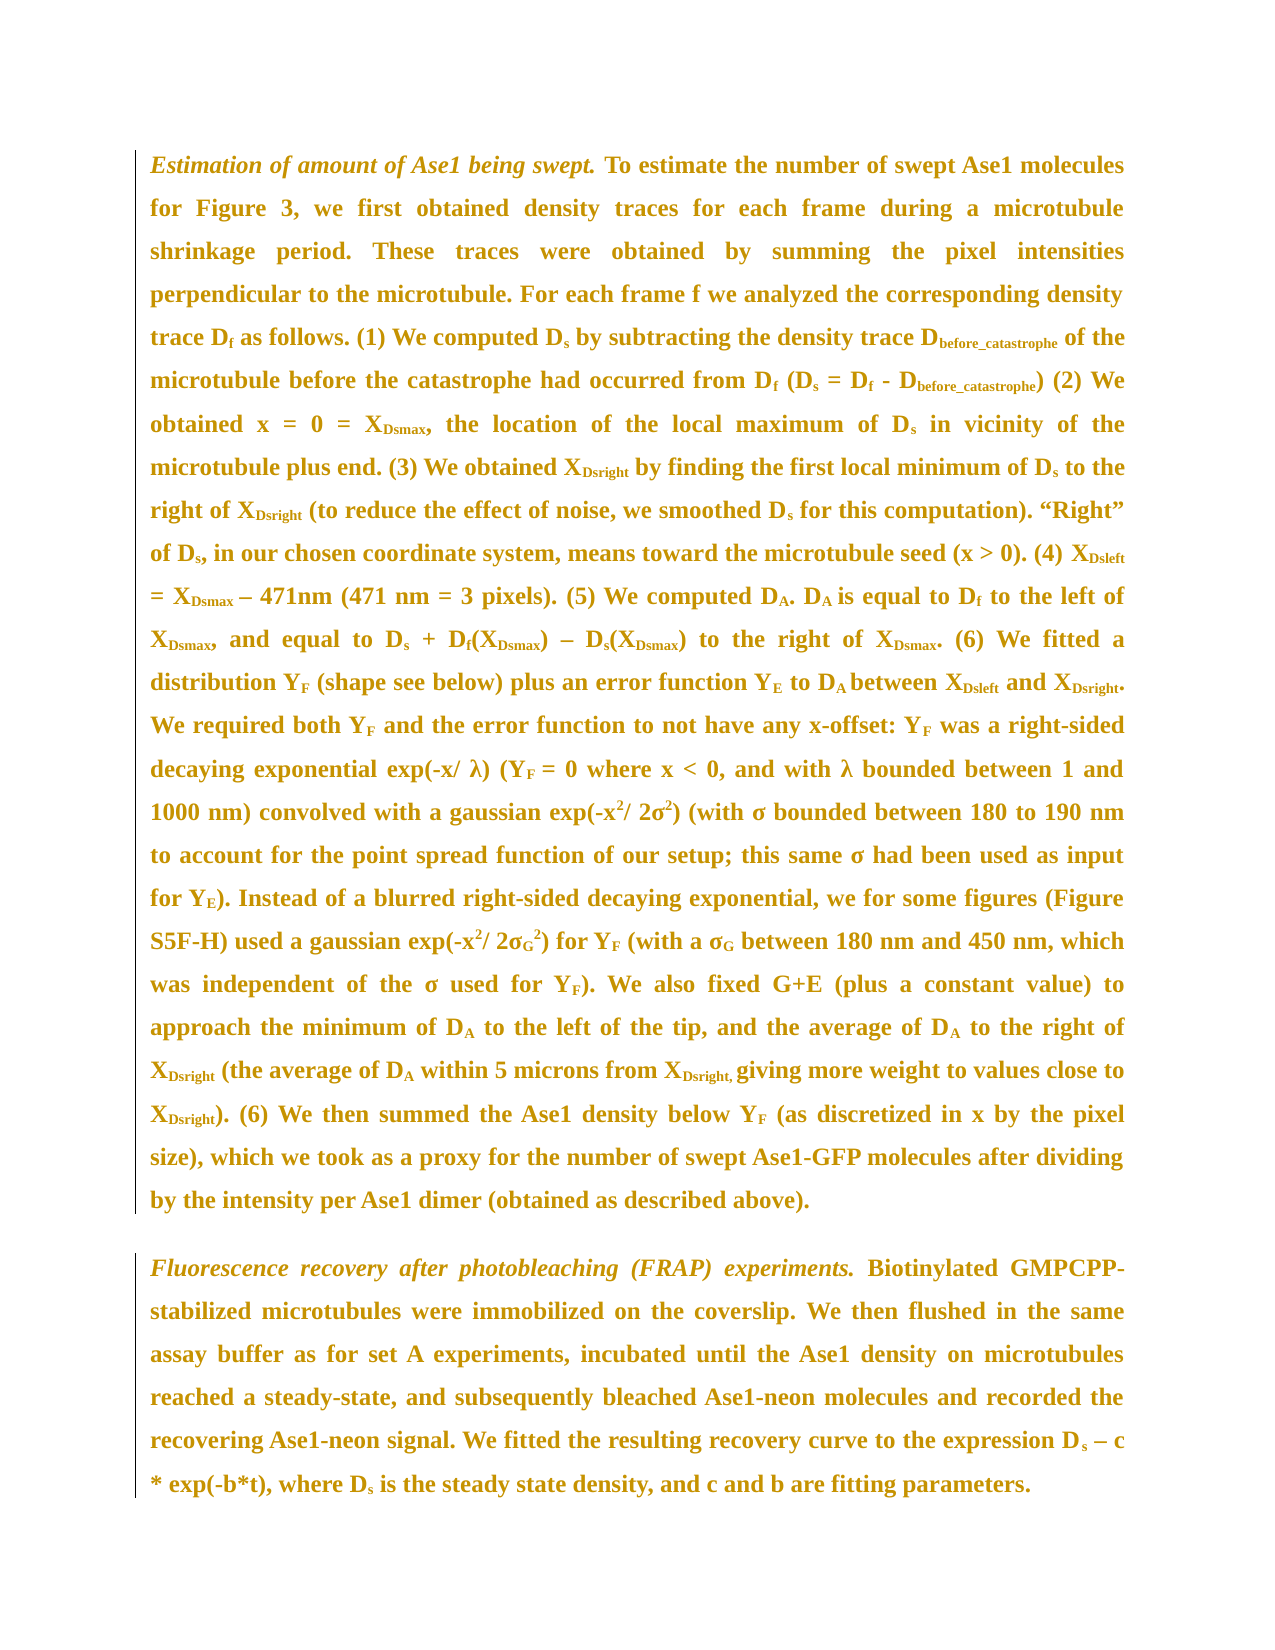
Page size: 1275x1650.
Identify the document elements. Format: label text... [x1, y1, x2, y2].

subtitle Fluorescence recovery after photobleaching (FRAP) experiments. Biotinylated GMPCPP-stabilized microtubules were immobilized on the coverslip. We then flushed in the same assay buffer as for set A experiments, incubated until the Ase1 density on microtubules reached a steady-state, and subsequently bleached Ase1-neon molecules and recorded the recovering Ase1-neon signal. We fitted the resulting recovery curve to the expression Ds – c * exp(-b*t), where Ds is the steady state density, and c and b are fitting parameters. [150, 1253, 1125, 1497]
subtitle Estimation of amount of Ase1 being swept. To estimate the number of swept Ase1 molecules for Figure 3, we first obtained density traces for each frame during a microtubule shrinkage period. These traces were obtained by summing the pixel intensities perpendicular to the microtubule. For each frame f we analyzed the corresponding density trace Df as follows. (1) We computed Ds by subtracting the density trace Dbefore_catastrophe of the microtubule before the catastrophe had occurred from Df (Ds = Df - Dbefore_catastrophe) (2) We obtained x = 0 = XDsmax, the location of the local maximum of Ds in vicinity of the microtubule plus end. (3) We obtained XDsright by finding the first local minimum of Ds to the right of XDsright (to reduce the effect of noise, we smoothed Ds for this computation). “Right” of Ds, in our chosen coordinate system, means toward the microtubule seed (x > 0). (4) XDsleft = XDsmax – 471nm (471 nm = 3 pixels). (5) We computed DA. DA is equal to Df to the left of XDsmax, and equal to Ds + Df(XDsmax) – Ds(XDsmax) to the right of XDsmax. (6) We fitted a distribution YF (shape see below) plus an error function YE to DA between XDsleft and XDsright. We required both YF and the error function to not have any x-offset: YF was a right-sided decaying exponential exp(-x/ λ) (YF = 0 where x < 0, and with λ bounded between 1 and 1000 nm) convolved with a gaussian exp(-x2/ 2σ2) (with σ bounded between 180 to 190 nm to account for the point spread function of our setup; this same σ had been used as input for YE). Instead of a blurred right-sided decaying exponential, we for some figures (Figure S5F-H) used a gaussian exp(-x2/ 2σG2) for YF (with a σG between 180 nm and 450 nm, which was independent of the σ used for YF). We also fixed G+E (plus a constant value) to approach the minimum of DA to the left of the tip, and the average of DA to the right of XDsright (the average of DA within 5 microns from XDsright, giving more weight to values close to XDsright). (6) We then summed the Ase1 density below YF (as discretized in x by the pixel size), which we took as a proxy for the number of swept Ase1-GFP molecules after dividing by the intensity per Ase1 dimer (obtained as described above). [150, 150, 1125, 1214]
